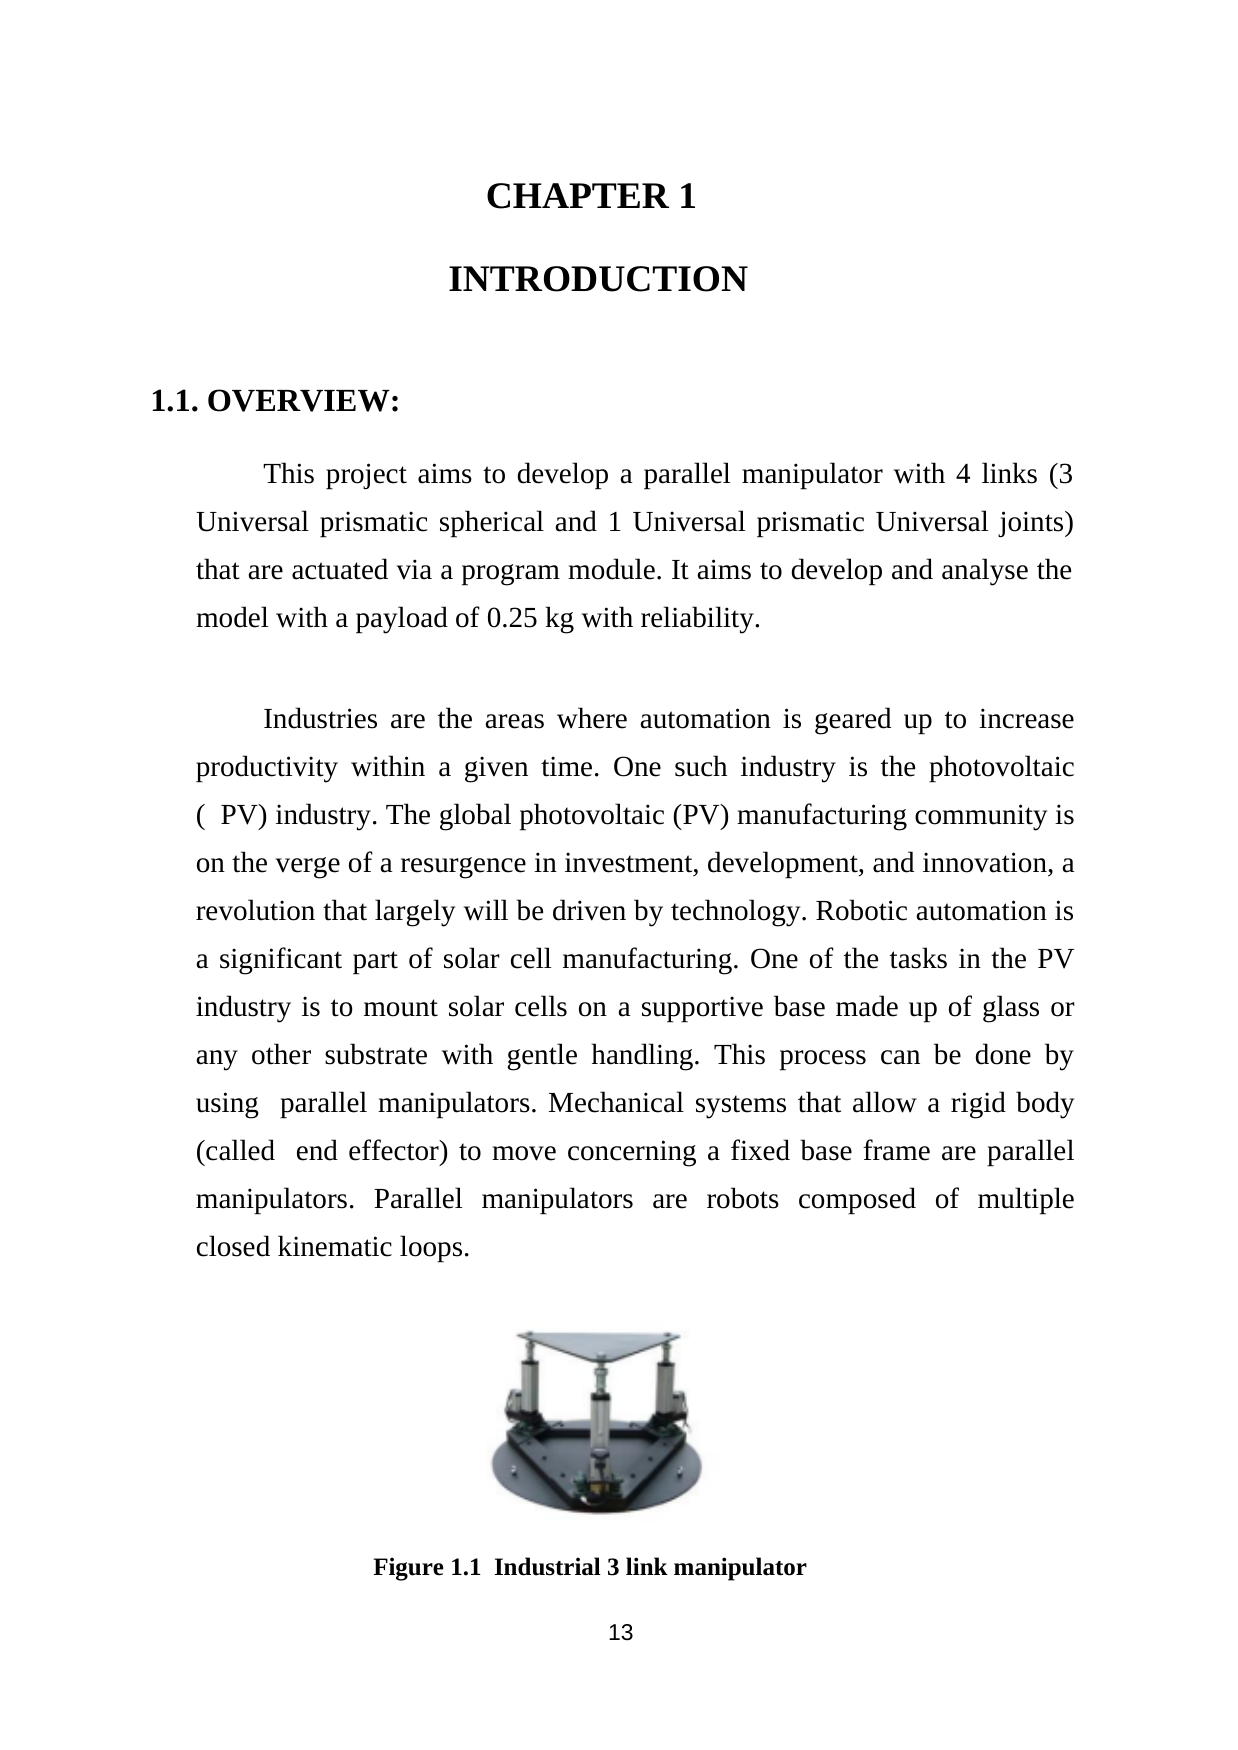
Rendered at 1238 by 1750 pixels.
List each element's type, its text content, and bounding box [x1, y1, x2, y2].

text 1.1. OVERVIEW: [141, 381, 1168, 418]
text Figure 1.1 Industrial 3 link manipulator [298, 1552, 1168, 1581]
picture [431, 1292, 752, 1543]
text This project aims to develop a parallel manipulator with 4 links (3 Universal prismatic spherical and 1 Universal prismatic Universal joints) that are actuated via a program module. It aims to develop and analyse the model with a payload of 0.25 kg with reliability. [196, 456, 1074, 633]
text CHAPTER 1 INTRODUCTION [448, 174, 904, 299]
text Industries are the areas where automation is geared up to increase productivity within a given time. One such industry is the photovoltaic ( PV) industry. The global photovoltaic (PV) manufacturing community is on the verge of a resurgence in investment, development, and innovation, a revolution that largely will be driven by technology. Robotic automation is a significant part of solar cell manufacturing. One of the tasks in the PV industry is to mount solar cells on a supportive base made up of glass or any other substrate with gentle handling. This process can be done by using parallel manipulators. Mechanical systems that allow a rigid body (called end effector) to move concerning a fixed base frame are parallel manipulators. Parallel manipulators are robots composed of multiple closed kinematic loops. [196, 702, 1076, 1262]
